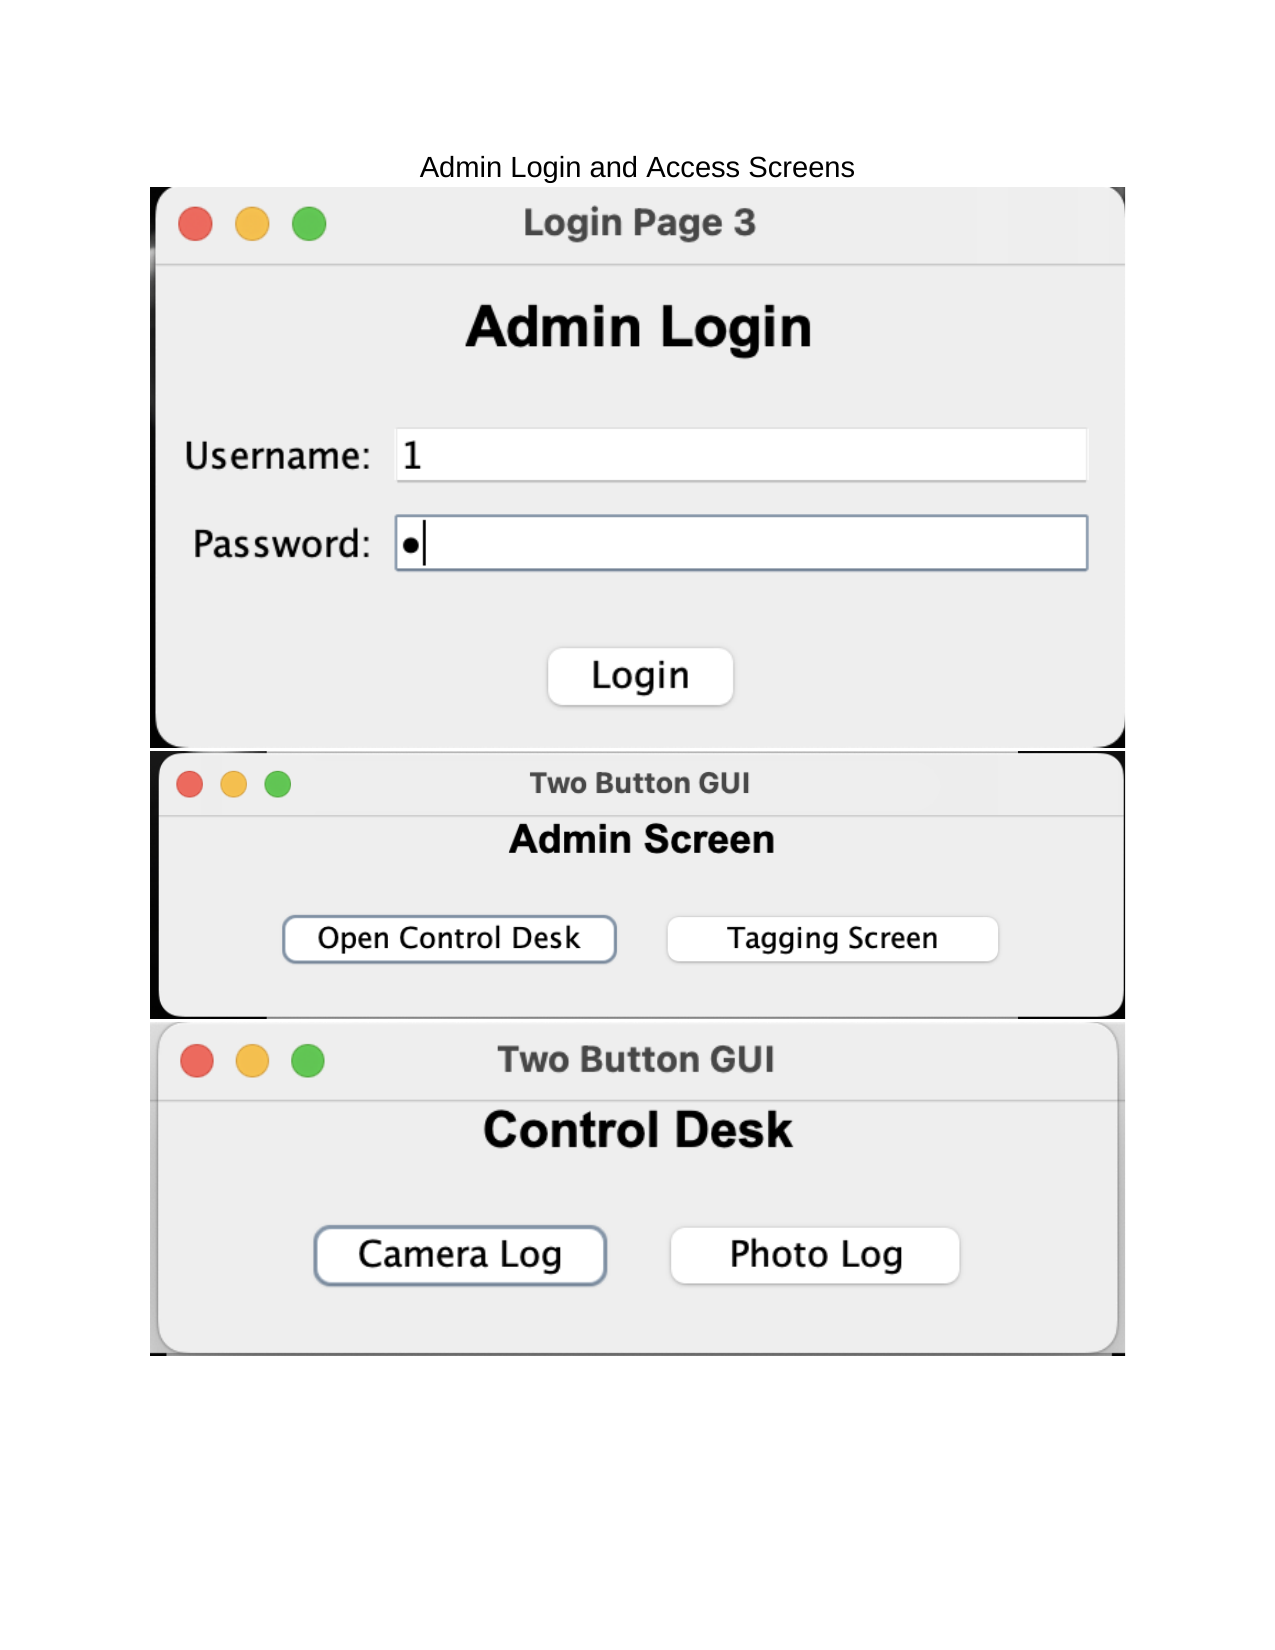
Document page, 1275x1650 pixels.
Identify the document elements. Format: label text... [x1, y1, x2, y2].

picture [150, 187, 1125, 748]
text Admin Login and Access Screens [150, 150, 1125, 187]
picture [150, 751, 1125, 1019]
picture [150, 1022, 1125, 1356]
